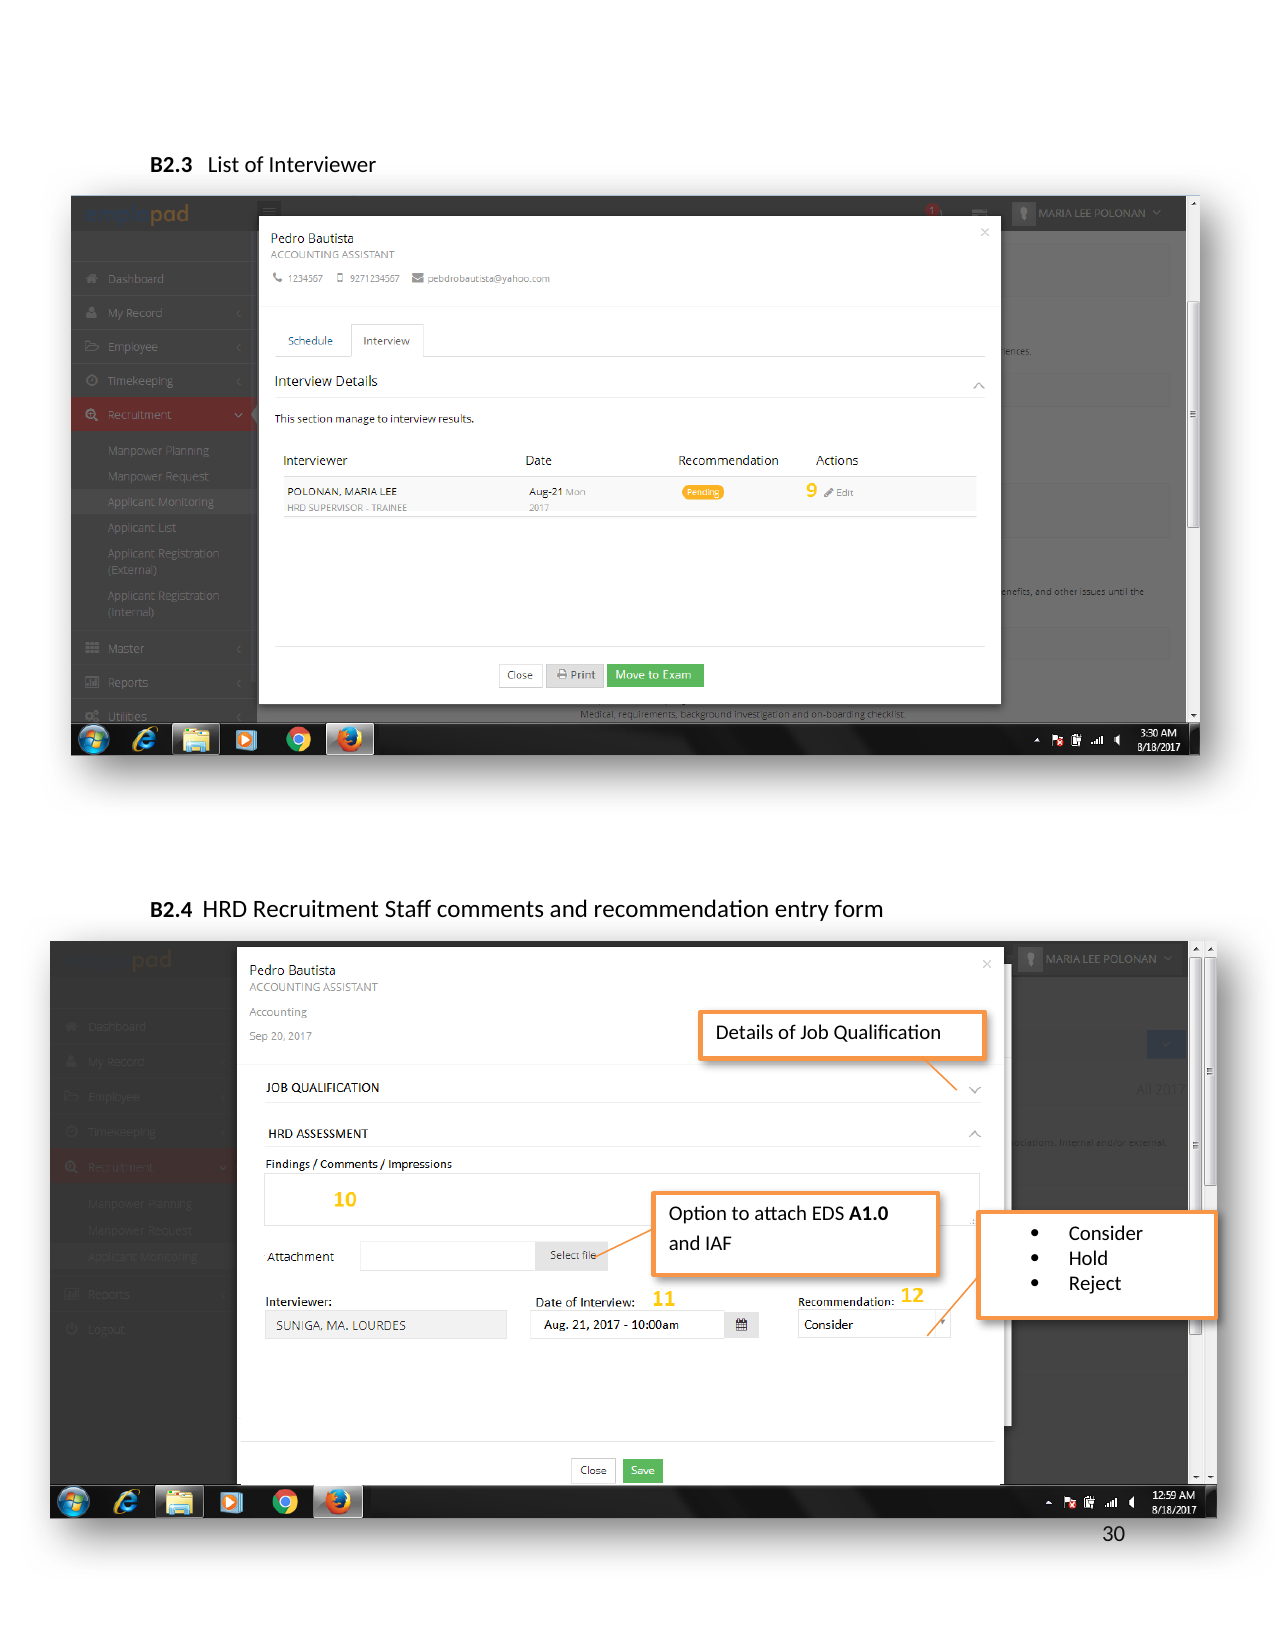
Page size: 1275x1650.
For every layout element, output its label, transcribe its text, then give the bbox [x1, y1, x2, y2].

subtitle B2.4 HRD Recruitment Staff comments and recommendation entry form [150, 893, 1125, 924]
picture [50, 941, 1217, 1519]
picture [71, 195, 1200, 756]
subtitle B2.3 List of Interviewer [150, 150, 1125, 178]
